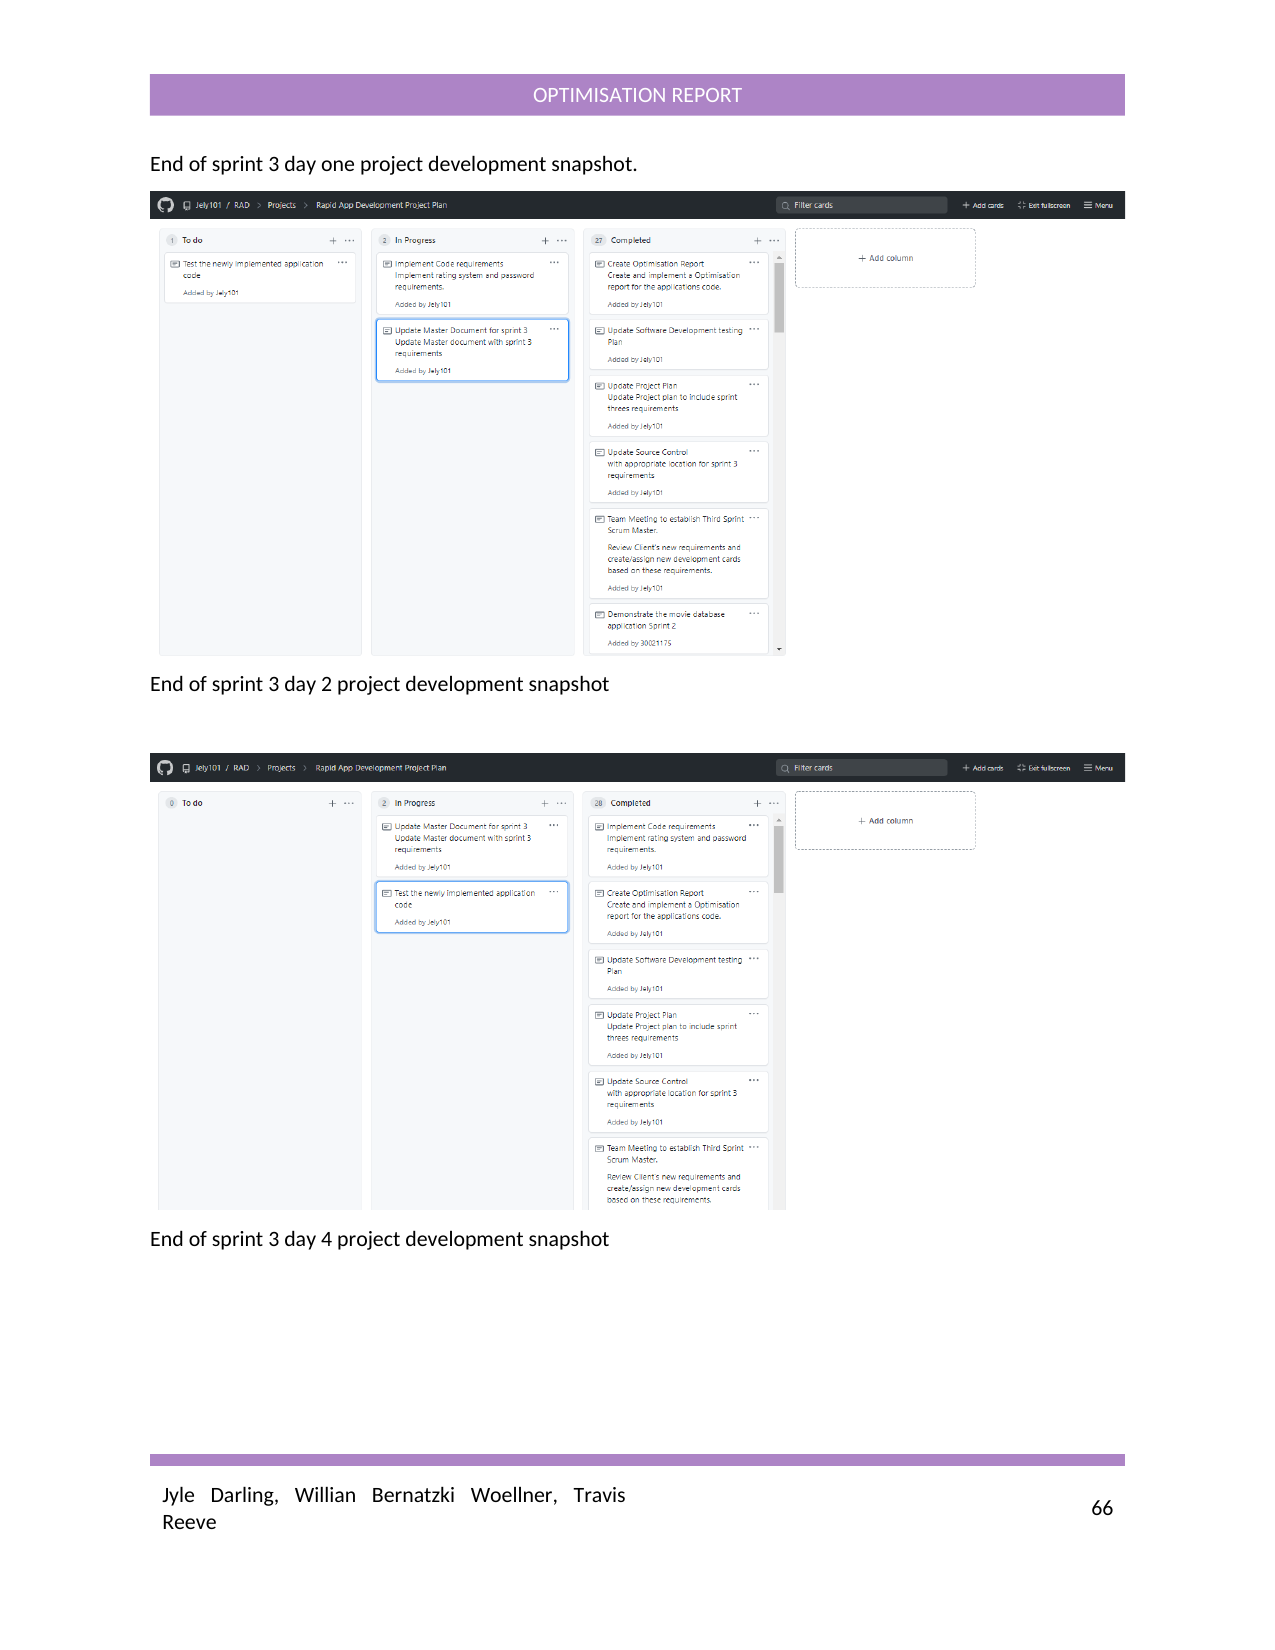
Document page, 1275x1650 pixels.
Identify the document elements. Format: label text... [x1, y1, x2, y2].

text End of sprint 3 day 4 project development snapshot [150, 1225, 1125, 1252]
picture [150, 753, 1125, 1210]
text End of sprint 3 day one project development snapshot. [150, 150, 1125, 177]
picture [150, 191, 1125, 656]
text End of sprint 3 day 2 project development snapshot [150, 670, 1125, 697]
